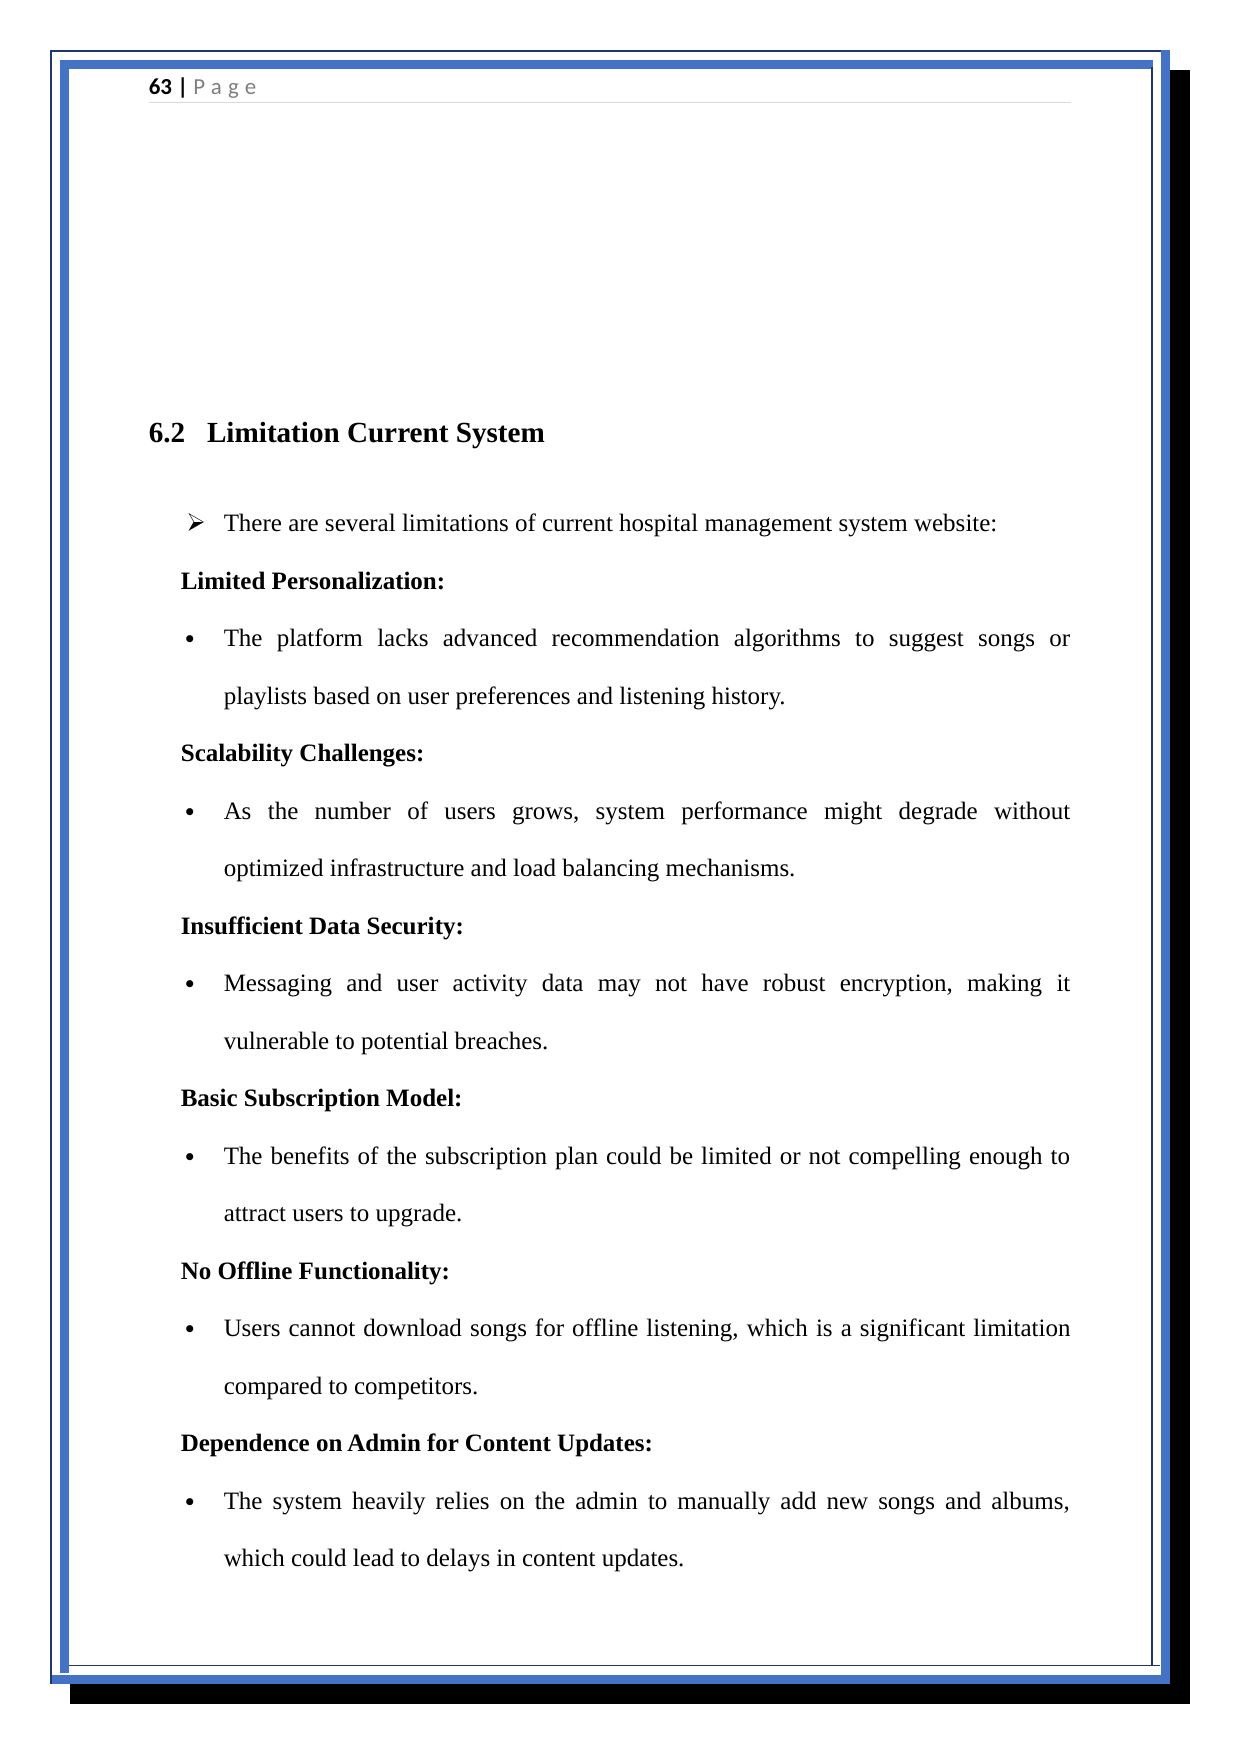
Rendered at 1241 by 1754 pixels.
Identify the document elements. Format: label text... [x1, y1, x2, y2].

text 6.2 Limitation Current System [148, 415, 1071, 448]
list The benefits of the subscription plan could be limited or not compelling enough to attract users to upgrade. [186, 1141, 1071, 1227]
list As the number of users grows, system performance might degrade without optimized infrastructure and load balancing mechanisms. [186, 796, 1071, 882]
list Messaging and user activity data may not have robust encryption, making it vulnerable to potential breaches. [186, 968, 1071, 1054]
text  Scalability Challenges: [148, 738, 1071, 767]
text  Dependence on Admin for Content Updates: [148, 1428, 1071, 1457]
text  No Offline Functionality: [148, 1256, 1071, 1284]
text  Limited Personalization: [148, 566, 1071, 594]
list The platform lacks advanced recommendation algorithms to suggest songs or playlists based on user preferences and listening history. [186, 623, 1071, 709]
list Users cannot download songs for offline listening, which is a significant limitation compared to competitors. [186, 1313, 1071, 1399]
text  Insufficient Data Security: [148, 911, 1071, 939]
text  Basic Subscription Model: [148, 1083, 1071, 1112]
list The system heavily relies on the admin to manually add new songs and albums, which could lead to delays in content updates. [186, 1486, 1071, 1572]
list There are several limitations of current hospital management system website: [186, 508, 1071, 537]
